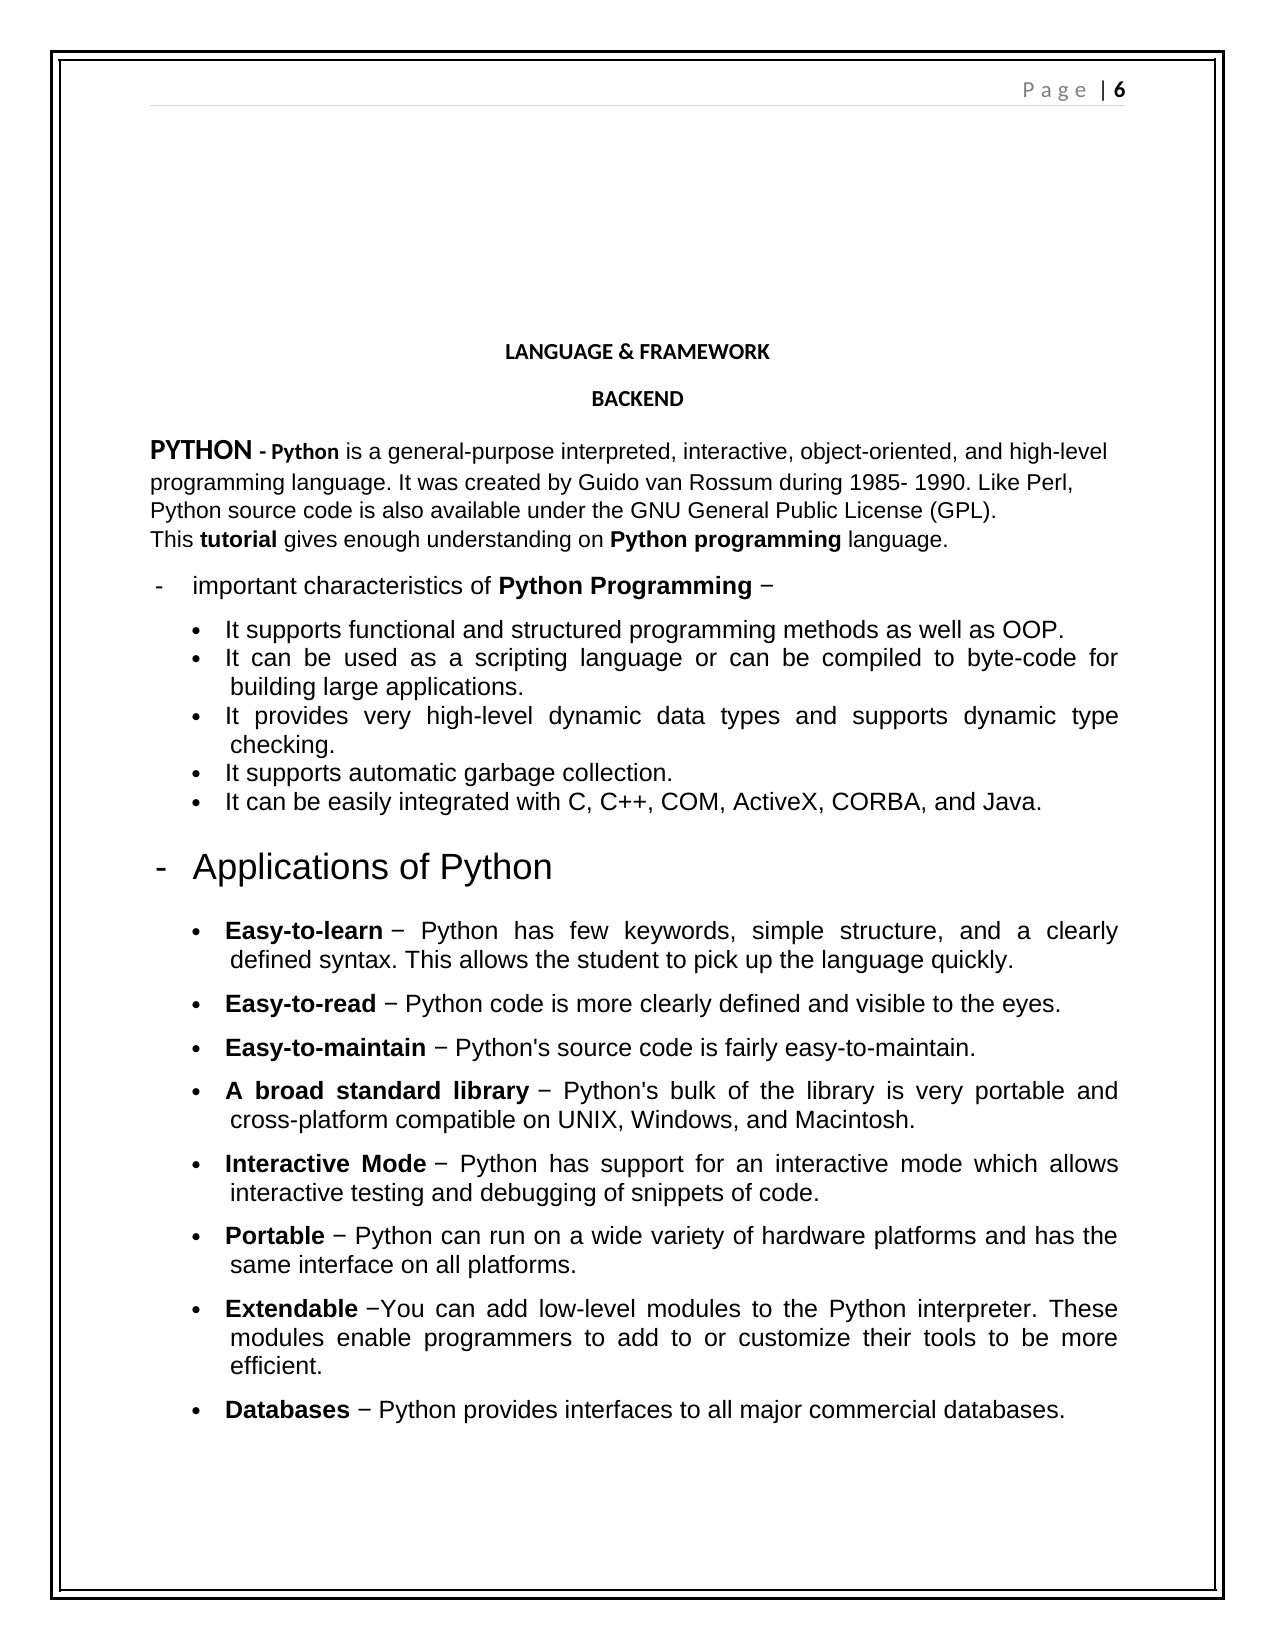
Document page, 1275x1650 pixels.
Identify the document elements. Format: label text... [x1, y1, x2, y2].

list Portable − Python can run on a wide variety of hardware platforms and has the same interface on all platforms. [192, 1221, 1120, 1279]
text BACKEND [150, 384, 1125, 412]
list A broad standard library − Python's bulk of the library is very portable and cross-platform compatible on UNIX, Windows, and Macintosh. [192, 1076, 1120, 1134]
list Easy-to-maintain − Python's source code is fairly easy-to-maintain. [192, 1032, 1120, 1061]
list It provides very high-level dynamic data types and supports dynamic type checking. [192, 701, 1120, 758]
list Interactive Mode − Python has support for an interactive mode which allows interactive testing and debugging of snippets of code. [192, 1149, 1120, 1206]
list Databases − Python provides interfaces to all major commercial databases. [192, 1395, 1120, 1424]
list Extendable −You can add low-level modules to the Python interpreter. These modules enable programmers to add to or customize their tools to be more efficient. [192, 1294, 1120, 1380]
list important characteristics of Python Programming − [155, 571, 1120, 600]
list Applications of Python [155, 845, 1125, 887]
text PYTHON - Python is a general-purpose interpreted, interactive, object-oriented, and high-level programming language. It was created by Guido van Rossum during 1985- 1990. Like Perl, Python source code is also available under the GNU General Public License (GPL). This tutorial gives enough understanding on Python programming language. [150, 431, 1125, 552]
list Easy-to-learn − Python has few keywords, simple structure, and a clearly defined syntax. This allows the student to pick up the language quickly. [192, 916, 1120, 974]
list It supports functional and structured programming methods as well as OOP. [192, 615, 1120, 643]
list It can be used as a scripting language or can be compiled to byte-code for building large applications. [192, 643, 1120, 701]
text LANGUAGE & FRAMEWORK [150, 337, 1125, 366]
list It can be easily integrated with C, C++, COM, ActiveX, CORBA, and Java. [192, 787, 1120, 816]
list Easy-to-read − Python code is more clearly defined and visible to the eyes. [192, 989, 1120, 1017]
list It supports automatic garbage collection. [192, 758, 1120, 787]
